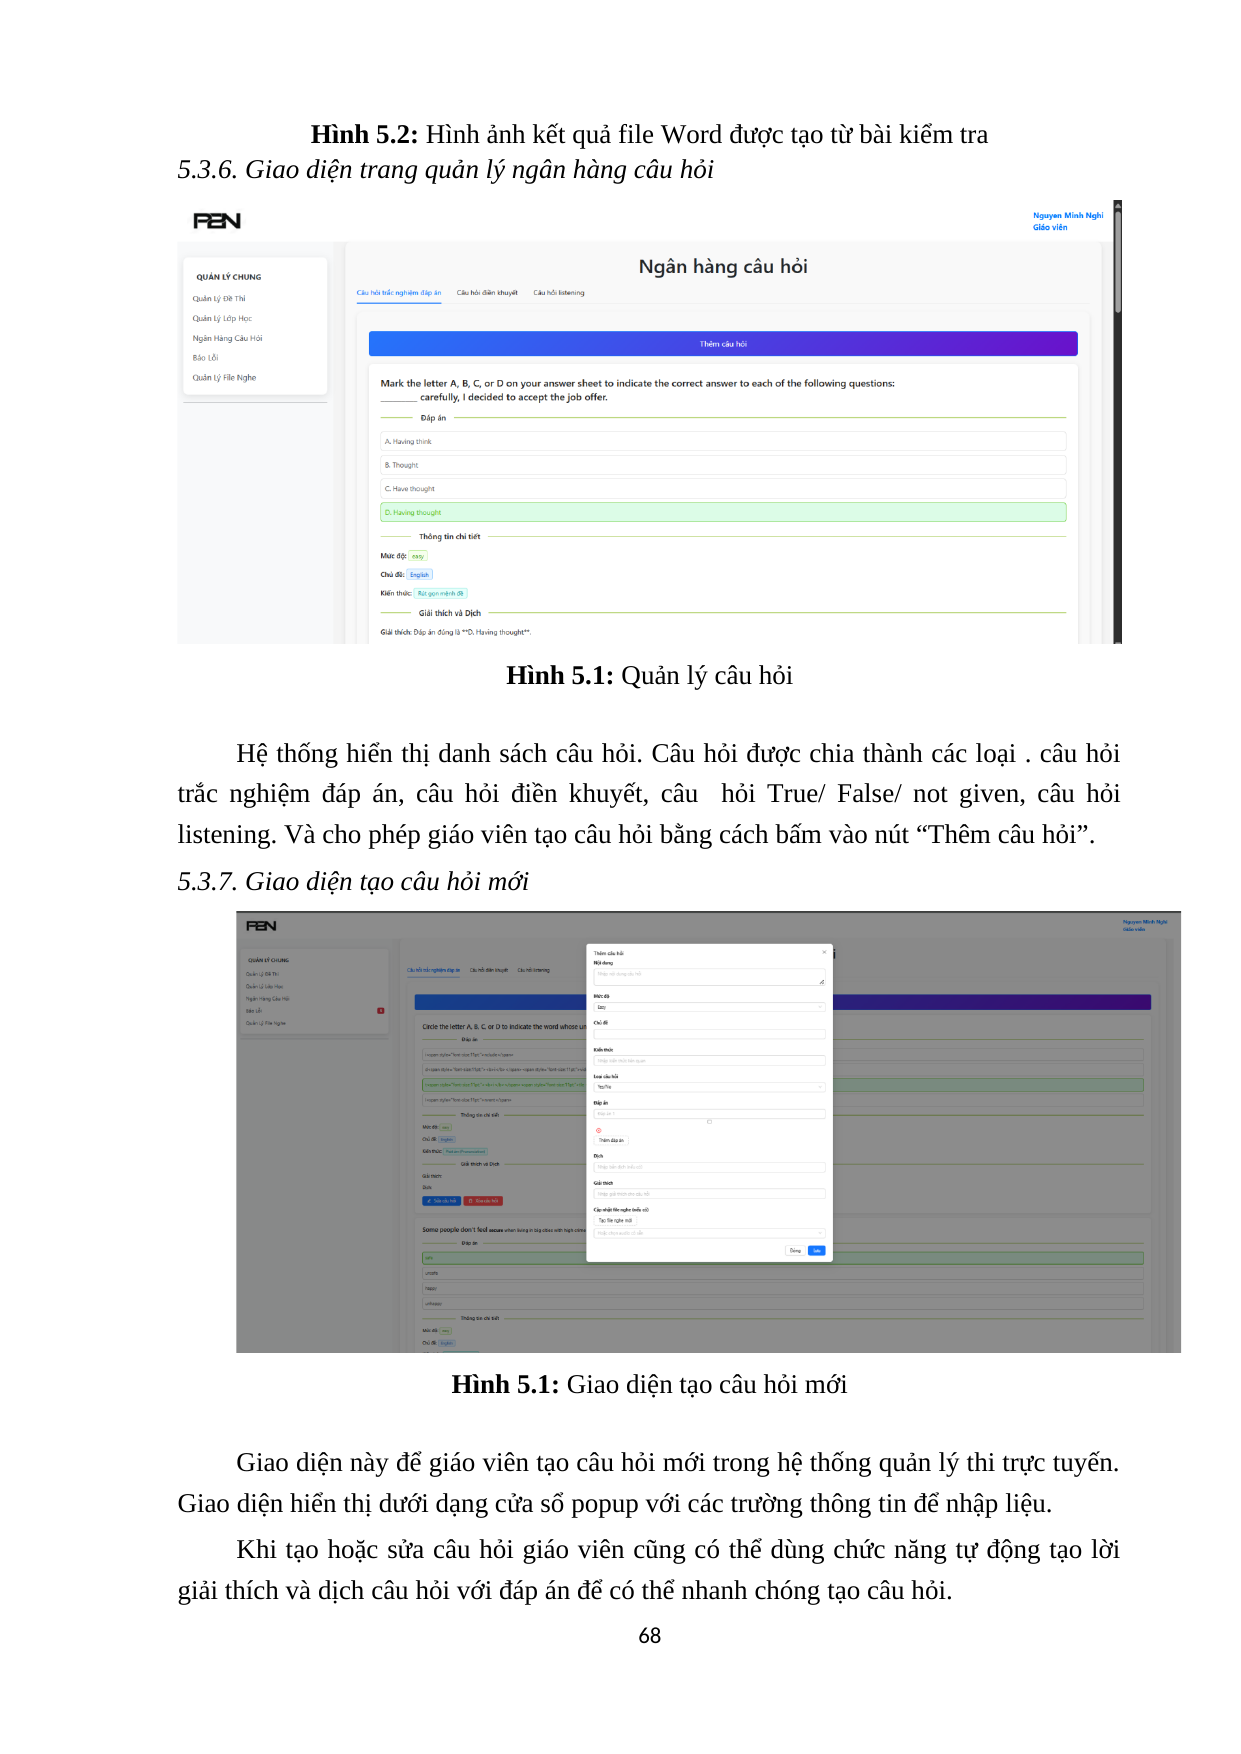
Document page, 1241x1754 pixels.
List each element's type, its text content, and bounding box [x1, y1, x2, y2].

text Khi tạo hoặc sửa câu hỏi giáo viên cũng có thể dùng chức năng tự động tạo lời giải thích và dịch câu hỏi với đáp án để có thể nhanh chóng tạo câu hỏi. [177, 1533, 1122, 1605]
text Hệ thống hiển thị danh sách câu hỏi. Câu hỏi được chia thành các loại . câu hỏi trắc nghiệm đáp án, câu hỏi điền khuyết, câu hỏi True/ False/ not given, câu hỏi listening. Và cho phép giáo viên tạo câu hỏi bằng cách bấm vào nút “Thêm câu hỏi”. [177, 737, 1122, 849]
picture [236, 911, 1182, 1353]
text Hình ảnh kết quả file Word được tạo từ bài kiểm tra [177, 118, 1122, 149]
text Giao diện này để giáo viên tạo câu hỏi mới trong hệ thống quản lý thi trực tuyến. Giao diện hiển thị dưới dạng cửa sổ popup với các trường thông tin để nhập liệu. [177, 1446, 1122, 1518]
text Giao diện trang quản lý ngân hàng câu hỏi [177, 153, 1122, 184]
picture [177, 200, 1122, 644]
text Giao diện tạo câu hỏi mới [177, 865, 1122, 896]
text Quản lý câu hỏi [177, 659, 1122, 691]
text Giao diện tạo câu hỏi mới [177, 1368, 1122, 1400]
